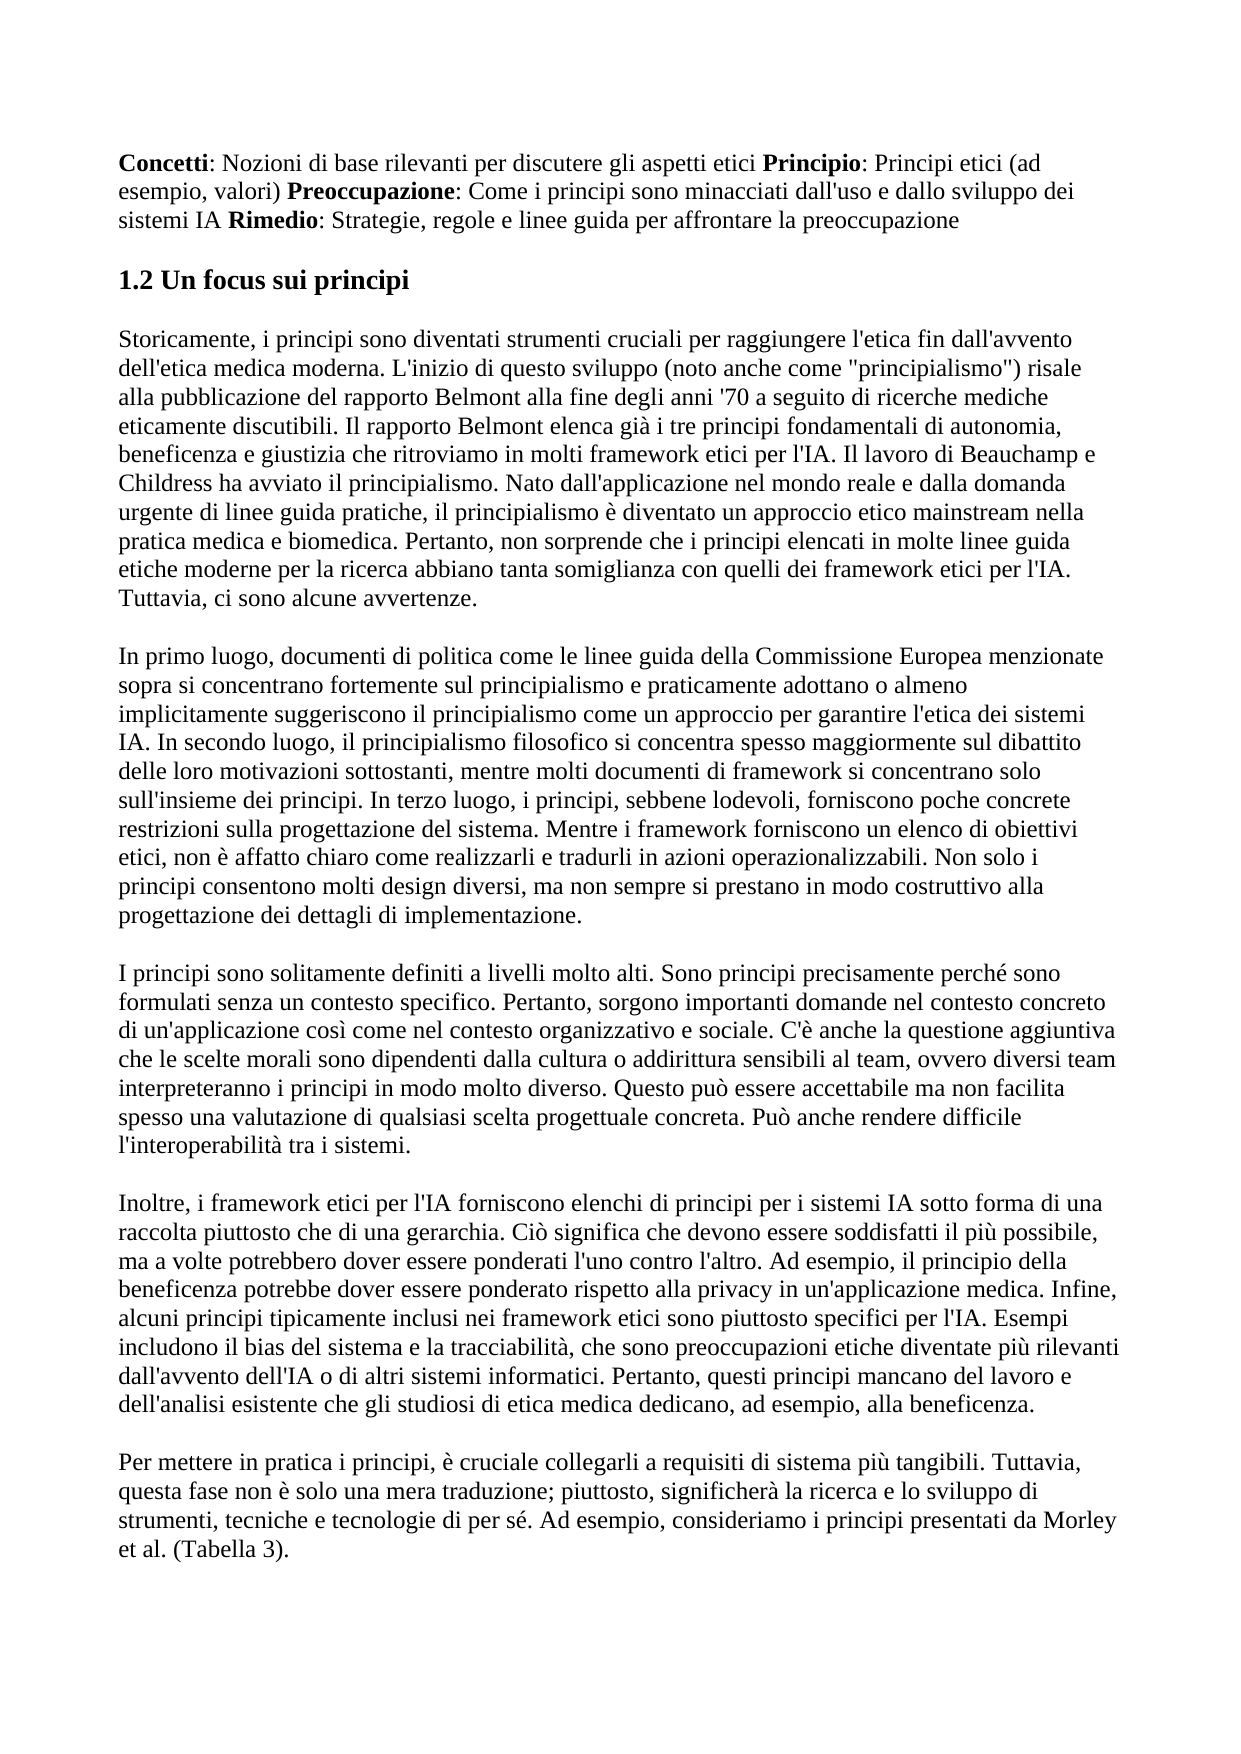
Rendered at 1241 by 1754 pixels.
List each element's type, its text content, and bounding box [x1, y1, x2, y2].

subtitle 1.2 Un focus sui principi [118, 263, 1122, 295]
text Storicamente, i principi sono diventati strumenti cruciali per raggiungere l'etica fin dall'avvento dell'etica medica moderna. L'inizio di questo sviluppo (noto anche come "principialismo") risale alla pubblicazione del rapporto Belmont alla fine degli anni '70 a seguito di ricerche mediche eticamente discutibili. Il rapporto Belmont elenca già i tre principi fondamentali di autonomia, beneficenza e giustizia che ritroviamo in molti framework etici per l'IA. Il lavoro di Beauchamp e Childress ha avviato il principialismo. Nato dall'applicazione nel mondo reale e dalla domanda urgente di linee guida pratiche, il principialismo è diventato un approccio etico mainstream nella pratica medica e biomedica. Pertanto, non sorprende che i principi elencati in molte linee guida etiche moderne per la ricerca abbiano tanta somiglianza con quelli dei framework etici per l'IA. Tuttavia, ci sono alcune avvertenze. [118, 324, 1122, 612]
text In primo luogo, documenti di politica come le linee guida della Commissione Europea menzionate sopra si concentrano fortemente sul principialismo e praticamente adottano o almeno implicitamente suggeriscono il principialismo come un approccio per garantire l'etica dei sistemi IA. In secondo luogo, il principialismo filosofico si concentra spesso maggiormente sul dibattito delle loro motivazioni sottostanti, mentre molti documenti di framework si concentrano solo sull'insieme dei principi. In terzo luogo, i principi, sebbene lodevoli, forniscono poche concrete restrizioni sulla progettazione del sistema. Mentre i framework forniscono un elenco di obiettivi etici, non è affatto chiaro come realizzarli e tradurli in azioni operazionalizzabili. Non solo i principi consentono molti design diversi, ma non sempre si prestano in modo costruttivo alla progettazione dei dettagli di implementazione. [118, 641, 1122, 929]
text Concetti: Nozioni di base rilevanti per discutere gli aspetti etici Principio: Principi etici (ad esempio, valori) Preoccupazione: Come i principi sono minacciati dall'uso e dallo sviluppo dei sistemi IA Rimedio: Strategie, regole e linee guida per affrontare la preoccupazione [118, 148, 1122, 234]
text I principi sono solitamente definiti a livelli molto alti. Sono principi precisamente perché sono formulati senza un contesto specifico. Pertanto, sorgono importanti domande nel contesto concreto di un'applicazione così come nel contesto organizzativo e sociale. C'è anche la questione aggiuntiva che le scelte morali sono dipendenti dalla cultura o addirittura sensibili al team, ovvero diversi team interpreteranno i principi in modo molto diverso. Questo può essere accettabile ma non facilita spesso una valutazione di qualsiasi scelta progettuale concreta. Può anche rendere difficile l'interoperabilità tra i sistemi. [118, 958, 1122, 1159]
text Inoltre, i framework etici per l'IA forniscono elenchi di principi per i sistemi IA sotto forma di una raccolta piuttosto che di una gerarchia. Ciò significa che devono essere soddisfatti il più possibile, ma a volte potrebbero dover essere ponderati l'uno contro l'altro. Ad esempio, il principio della beneficenza potrebbe dover essere ponderato rispetto alla privacy in un'applicazione medica. Infine, alcuni principi tipicamente inclusi nei framework etici sono piuttosto specifici per l'IA. Esempi includono il bias del sistema e la tracciabilità, che sono preoccupazioni etiche diventate più rilevanti dall'avvento dell'IA o di altri sistemi informatici. Pertanto, questi principi mancano del lavoro e dell'analisi esistente che gli studiosi di etica medica dedicano, ad esempio, alla beneficenza. [118, 1188, 1122, 1418]
text Per mettere in pratica i principi, è cruciale collegarli a requisiti di sistema più tangibili. Tuttavia, questa fase non è solo una mera traduzione; piuttosto, significherà la ricerca e lo sviluppo di strumenti, tecniche e tecnologie di per sé. Ad esempio, consideriamo i principi presentati da Morley et al. (Tabella 3). [118, 1447, 1122, 1562]
